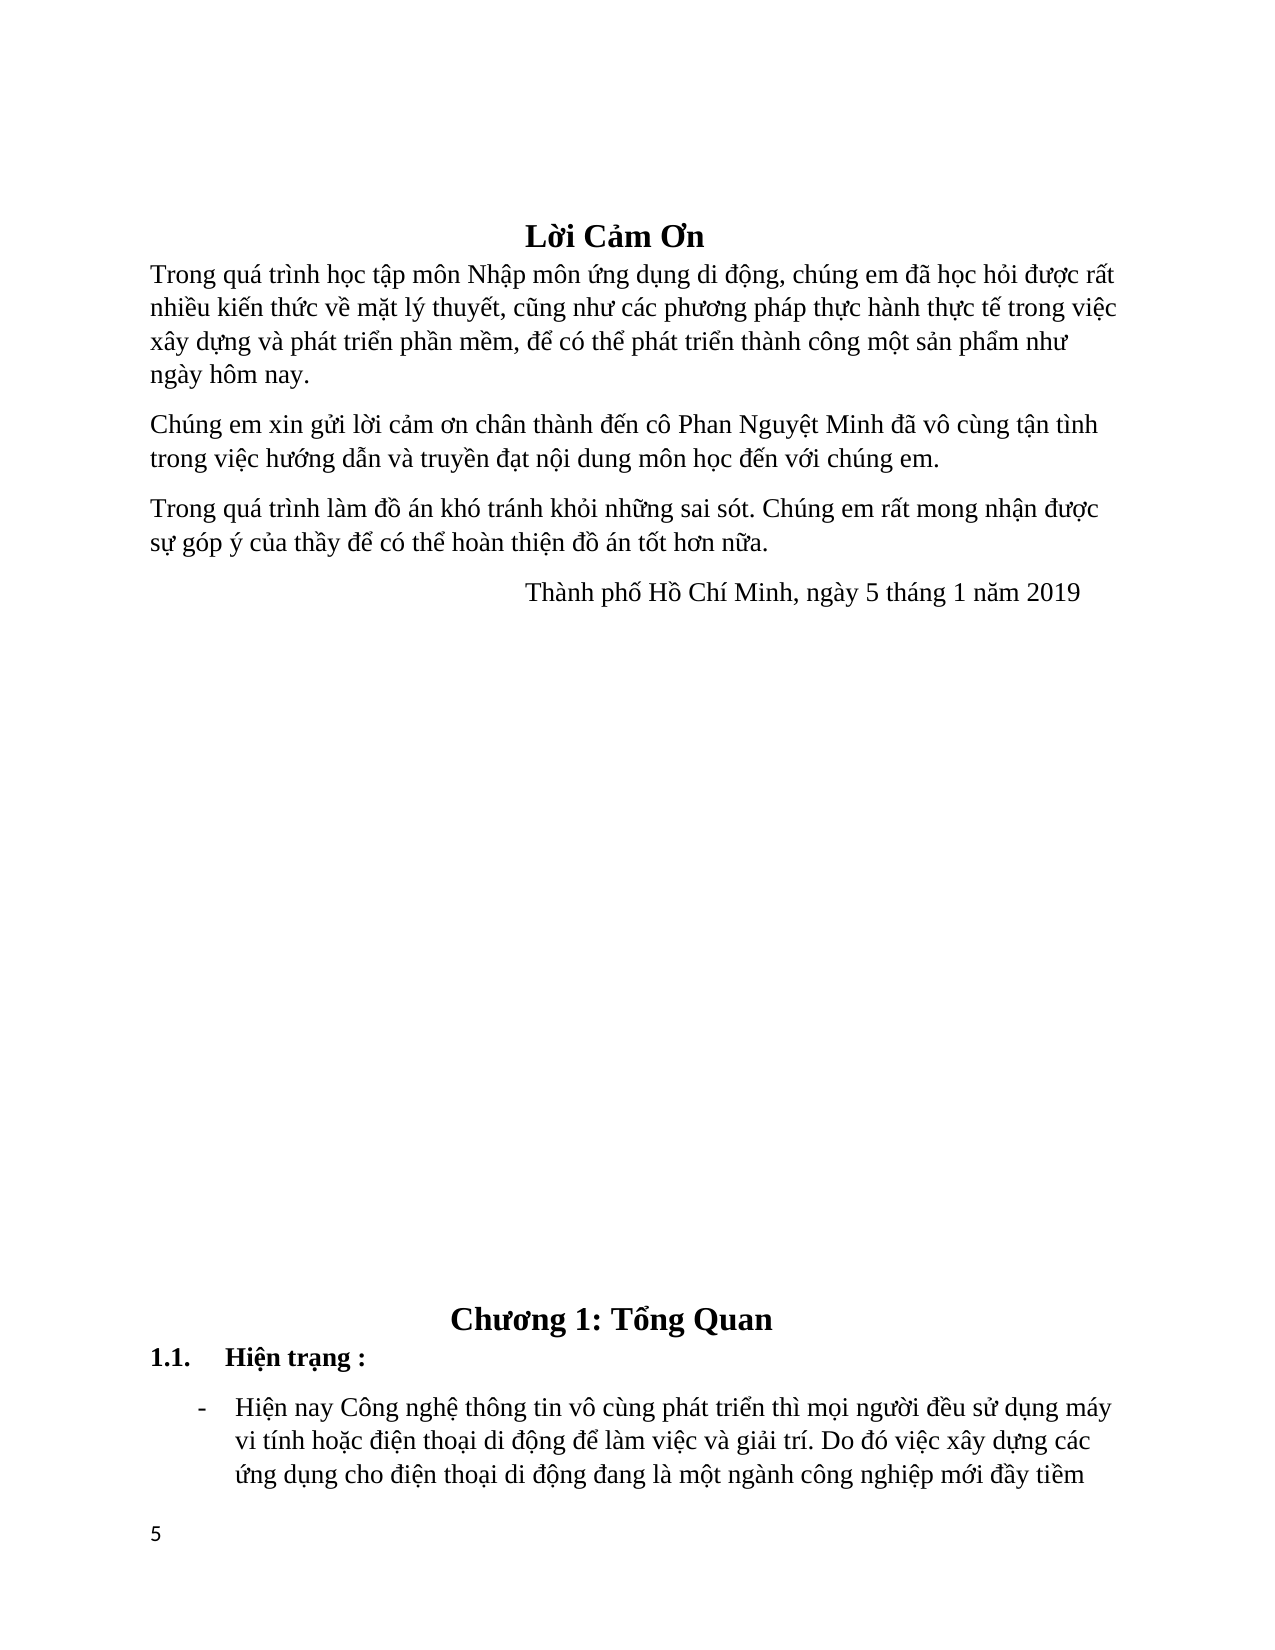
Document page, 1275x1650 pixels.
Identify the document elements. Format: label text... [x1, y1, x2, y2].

text Thành phố Hồ Chí Minh, ngày 5 tháng 1 năm 2019 [525, 576, 1125, 607]
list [197, 1391, 1125, 1489]
text Chúng em xin gửi lời cảm ơn chân thành đến cô Phan Nguyệt Minh đã vô cùng tận tình trong việc hướng dẫn và truyền đạt nội dung môn học đến với chúng em. [150, 408, 1125, 473]
text Lời Cảm Ơn [525, 216, 1125, 255]
text Chương 1: Tổng Quan [375, 1299, 1125, 1338]
text Trong quá trình làm đồ án khó tránh khỏi những sai sót. Chúng em rất mong nhận được sự góp ý của thầy để có thể hoàn thiện đồ án tốt hơn nữa. [150, 492, 1125, 557]
text Hiện trạng : [150, 1341, 1125, 1372]
text Trong quá trình học tập môn Nhập môn ứng dụng di động, chúng em đã học hỏi được rất nhiều kiến thức về mặt lý thuyết, cũng như các phương pháp thực hành thực tế trong việc xây dựng và phát triển phần mềm, để có thể phát triển thành công một sản phẩm như ngày hôm nay. [150, 258, 1125, 389]
